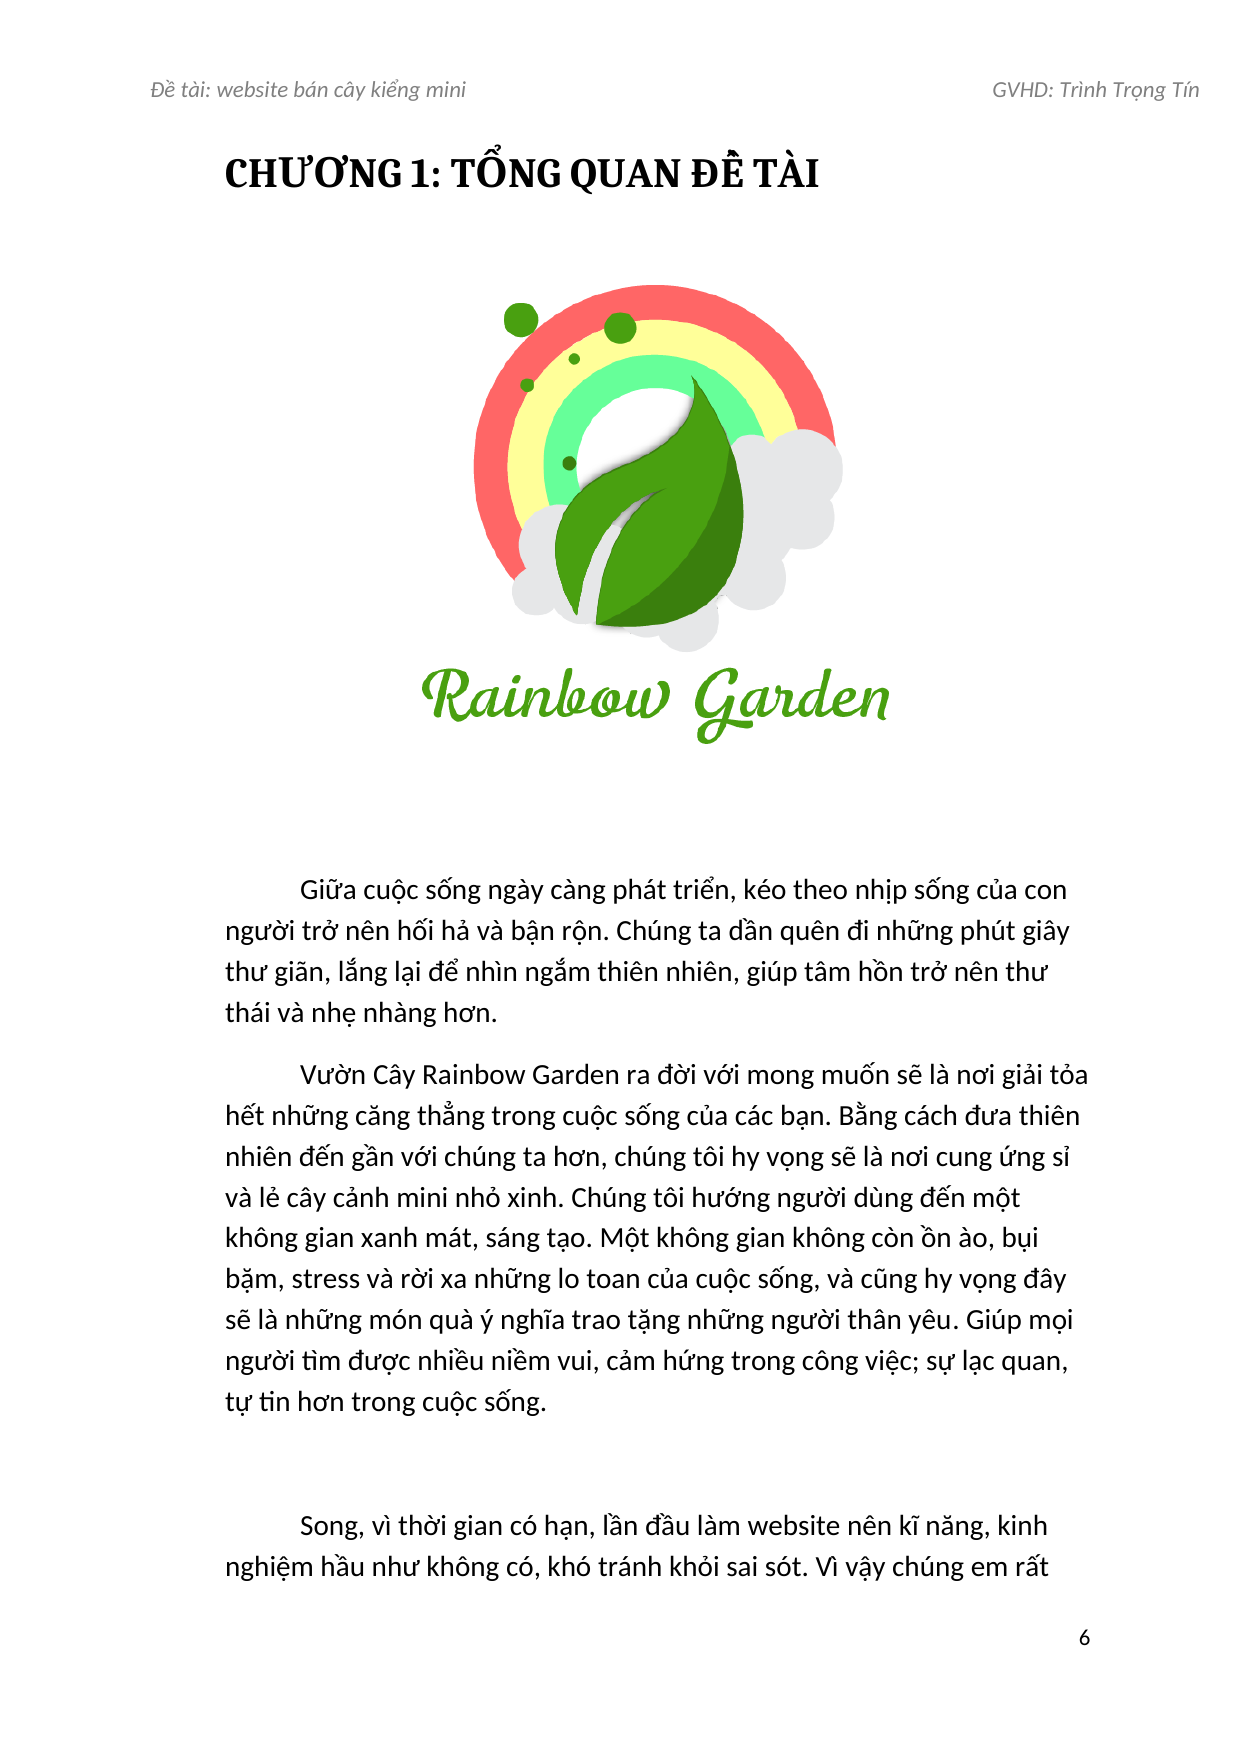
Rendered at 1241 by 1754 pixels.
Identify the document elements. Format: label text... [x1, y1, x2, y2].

picture [418, 285, 891, 756]
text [225, 1507, 1090, 1583]
text Giữa cuộc sống ngày càng phát triển, kéo theo nhịp sống của con người trở nên hối hả và bận rộn. Chúng ta dần quên đi những phút giây thư giãn, lắng lại để nhìn ngắm thiên nhiên, giúp tâm hồn trở nên thư thái và nhẹ nhàng hơn. [225, 871, 1090, 1030]
text Vườn Cây Rainbow Garden ra đời với mong muốn sẽ là nơi giải tỏa hết những căng thẳng trong cuộc sống của các bạn. Bằng cách đưa thiên nhiên đến gần với chúng ta hơn, chúng tôi hy vọng sẽ là nơi cung ứng sỉ và lẻ cây cảnh mini nhỏ xinh. Chúng tôi hướng người dùng đến một không gian xanh mát, sáng tạo. Một không gian không còn ồn ào, bụi bặm, stress và rời xa những lo toan của cuộc sống, và cũng hy vọng đây sẽ là những món quà ý nghĩa trao tặng những người thân yêu. Giúp mọi người tìm được nhiều niềm vui, cảm hứng trong công việc; sự lạc quan, tự tin hơn trong cuộc sống. [225, 1056, 1090, 1419]
subtitle CHƯƠNG 1: TỔNG QUAN ĐỀ TÀI [225, 150, 1090, 198]
